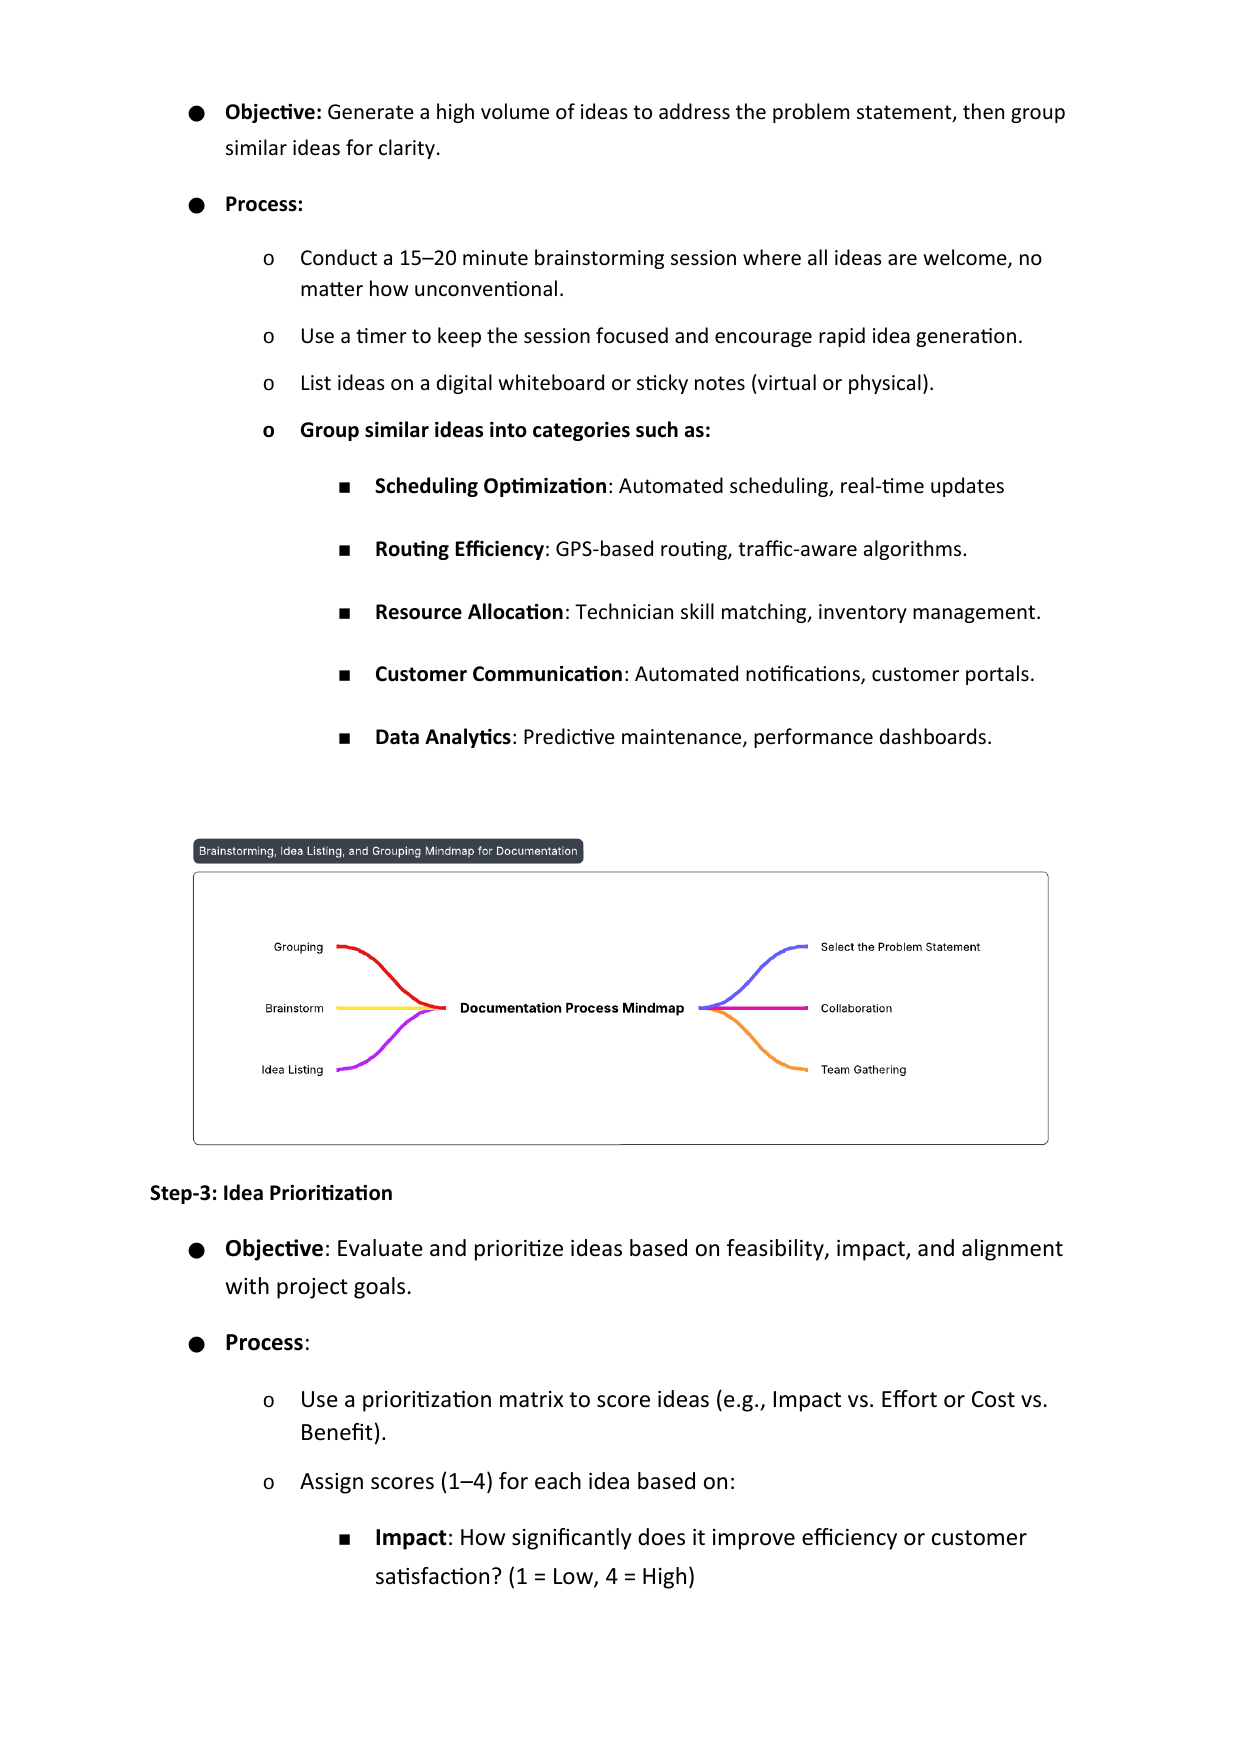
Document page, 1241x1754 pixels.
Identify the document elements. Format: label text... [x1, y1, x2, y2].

list Resource Allocation: Technician skill matching, inventory management. [337, 588, 1090, 631]
list Routing Efficiency: GPS-based routing, traffic-aware algorithms. [337, 526, 1090, 568]
picture [150, 823, 1091, 1160]
list Impact: How significantly does it improve efficiency or customer satisfaction? (1 = Low, 4 = High) [337, 1515, 1090, 1590]
list Scheduling Optimization: Automated scheduling, real-time updates [337, 463, 1090, 506]
list Process: [187, 1320, 1090, 1363]
list Objective: Generate a high volume of ideas to address the problem statement, then group similar ideas for clarity. [187, 89, 1090, 162]
list Group similar ideas into categories such as: [262, 416, 1090, 444]
list Data Analytics: Predictive maintenance, performance dashboards. [337, 714, 1090, 756]
list Customer Communication: Automated notifications, customer portals. [337, 651, 1090, 694]
list Objective: Evaluate and prioritize ideas based on feasibility, impact, and alignment with project goals. [187, 1225, 1090, 1301]
text Step-3: Idea Prioritization [150, 1178, 1090, 1206]
list Use a prioritization matrix to score ideas (e.g., Impact vs. Effort or Cost vs. Benefit). [262, 1383, 1090, 1446]
list Conduct a 15–20 minute brainstorming session where all ideas are welcome, no matter how unconventional. [262, 243, 1090, 302]
list Use a timer to keep the session focused and encourage rapid idea generation. [262, 321, 1090, 349]
list Process: [187, 180, 1090, 223]
list List ideas on a digital whiteboard or sticky notes (virtual or physical). [262, 368, 1090, 397]
list Assign scores (1–4) for each idea based on: [262, 1465, 1090, 1496]
